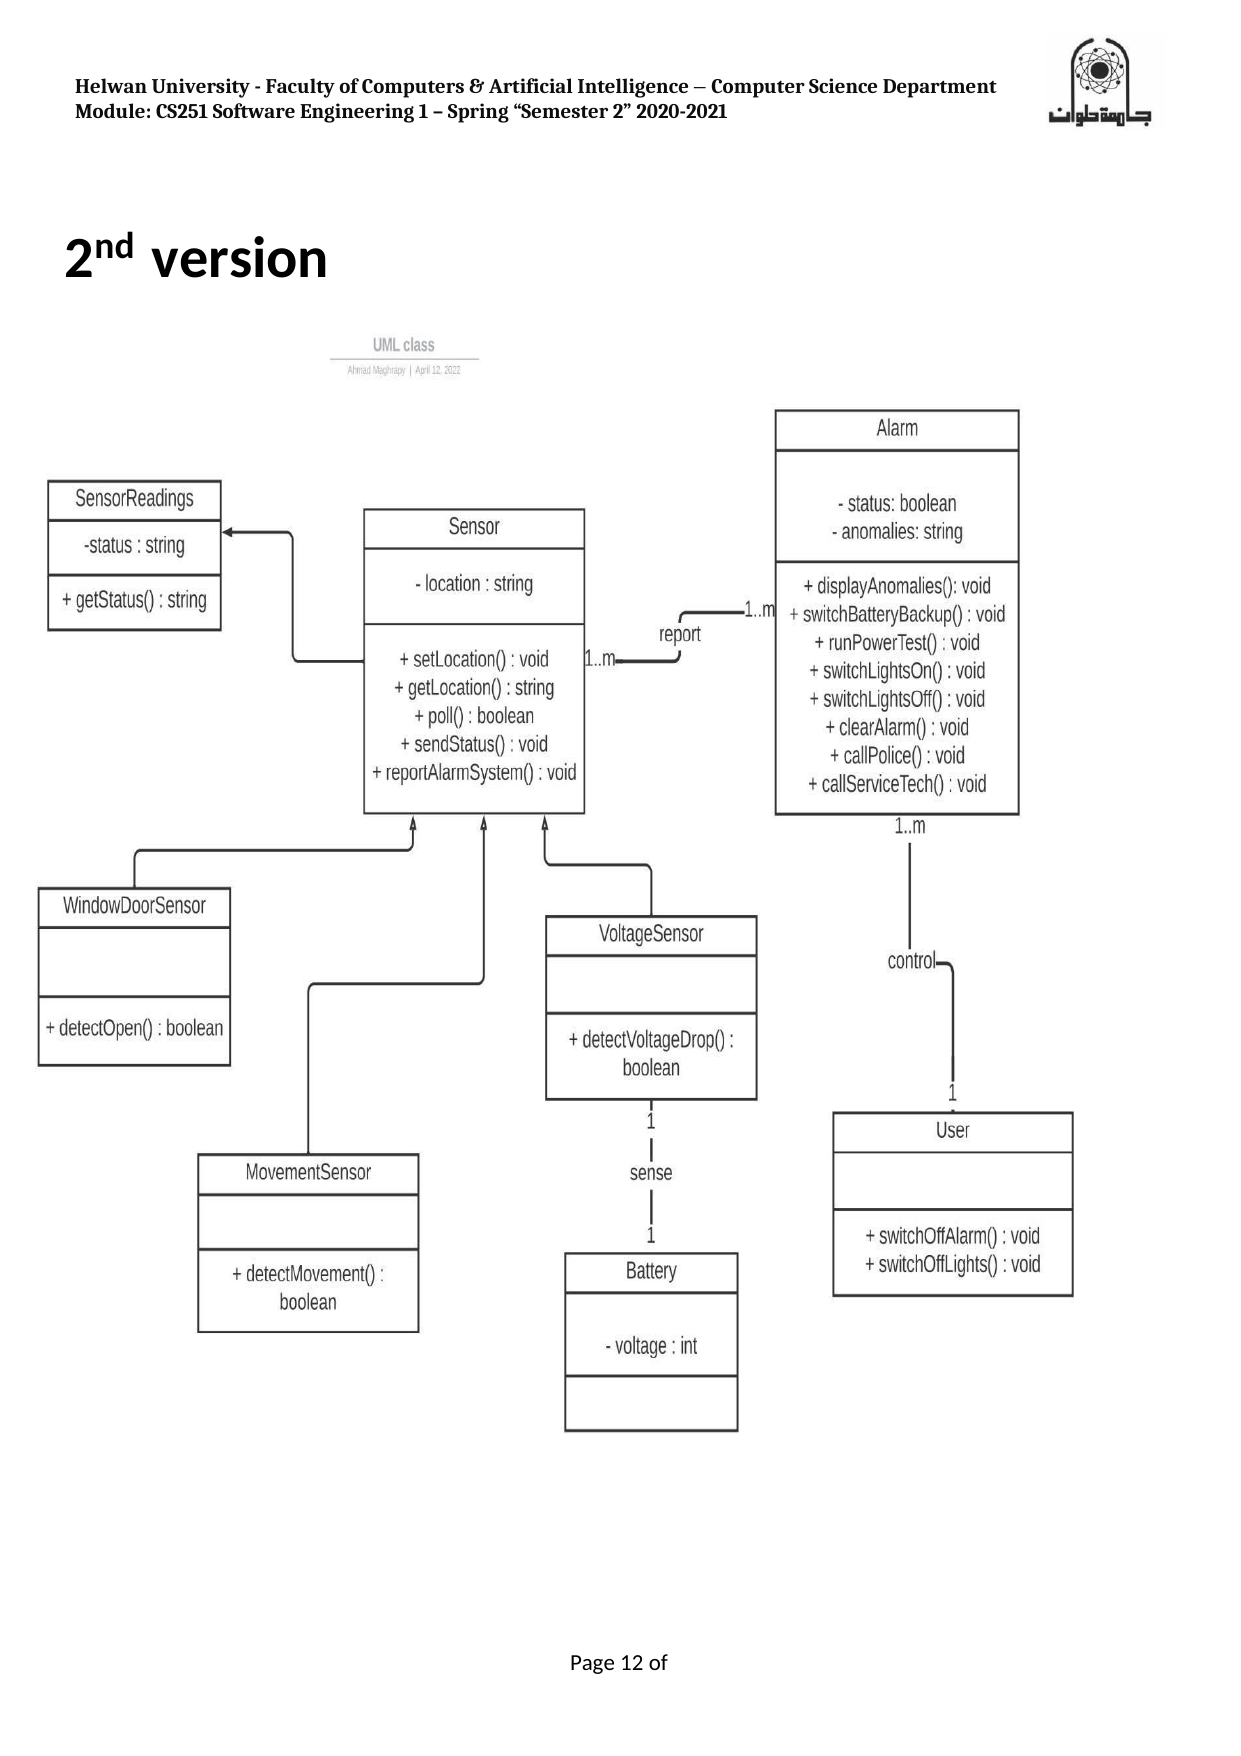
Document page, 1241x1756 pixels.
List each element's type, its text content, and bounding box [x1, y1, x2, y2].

text 2nd version [64, 221, 1213, 292]
picture [35, 333, 1074, 1434]
picture [1045, 34, 1167, 130]
